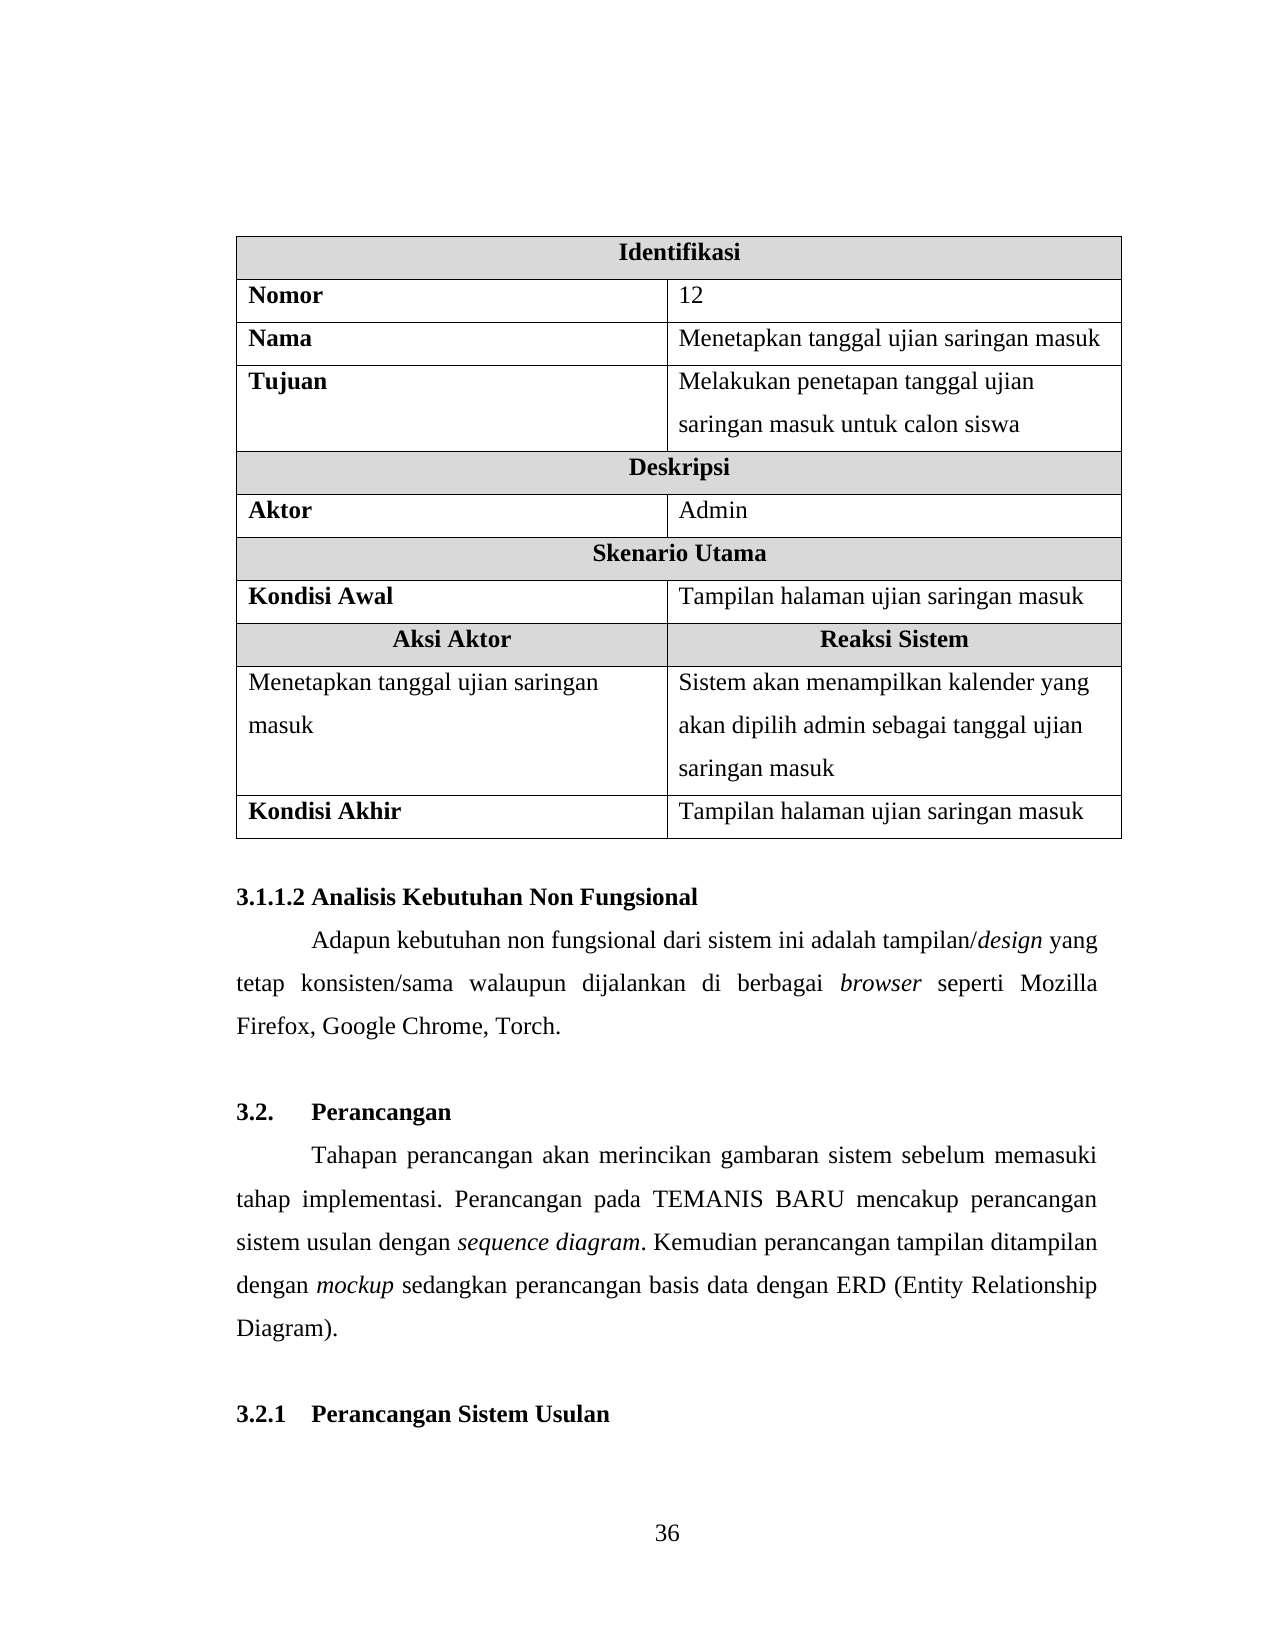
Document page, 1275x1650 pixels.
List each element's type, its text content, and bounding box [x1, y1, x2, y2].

table_cell Tampilan halaman ujian saringan masuk [668, 581, 1121, 623]
table_cell Deskripsi [237, 452, 1121, 494]
table_cell Nomor [237, 280, 667, 322]
text 3.1.1.2 Analisis Kebutuhan Non Fungsional [236, 882, 1098, 911]
table_cell Tujuan [237, 366, 667, 451]
table_cell Sistem akan menampilkan kalender yang akan dipilih admin sebagai tanggal ujian saringan masuk [668, 667, 1121, 795]
table_cell Tampilan halaman ujian saringan masuk [668, 796, 1121, 838]
table_header Identifikasi [237, 237, 1121, 279]
table_cell Menetapkan tanggal ujian saringan masuk [668, 323, 1121, 365]
table_cell Kondisi Akhir [237, 796, 667, 838]
table_cell Reaksi Sistem [668, 624, 1121, 666]
table_cell Aksi Aktor [237, 624, 667, 666]
table_cell Nama [237, 323, 667, 365]
text 3.2. Perancangan [236, 1097, 1098, 1126]
text 3.2.1 Perancangan Sistem Usulan [236, 1399, 1098, 1428]
table_cell Aktor [237, 495, 667, 537]
text Tahapan perancangan akan merincikan gambaran sistem sebelum memasuki tahap implementasi. Perancangan pada TEMANIS BARU mencakup perancangan sistem usulan dengan sequence diagram. Kemudian perancangan tampilan ditampilan dengan mockup sedangkan perancangan basis data dengan ERD (Entity Relationship Diagram). [236, 1141, 1098, 1342]
table_cell Skenario Utama [237, 538, 1121, 580]
table_cell Melakukan penetapan tanggal ujian saringan masuk untuk calon siswa [668, 366, 1121, 451]
table_cell Admin [668, 495, 1121, 537]
table_cell Menetapkan tanggal ujian saringan masuk [237, 667, 667, 795]
table_cell 12 [668, 280, 1121, 322]
table_cell Kondisi Awal [237, 581, 667, 623]
text Adapun kebutuhan non fungsional dari sistem ini adalah tampilan/design yang tetap konsisten/sama walaupun dijalankan di berbagai browser seperti Mozilla Firefox, Google Chrome, Torch. [236, 925, 1098, 1040]
